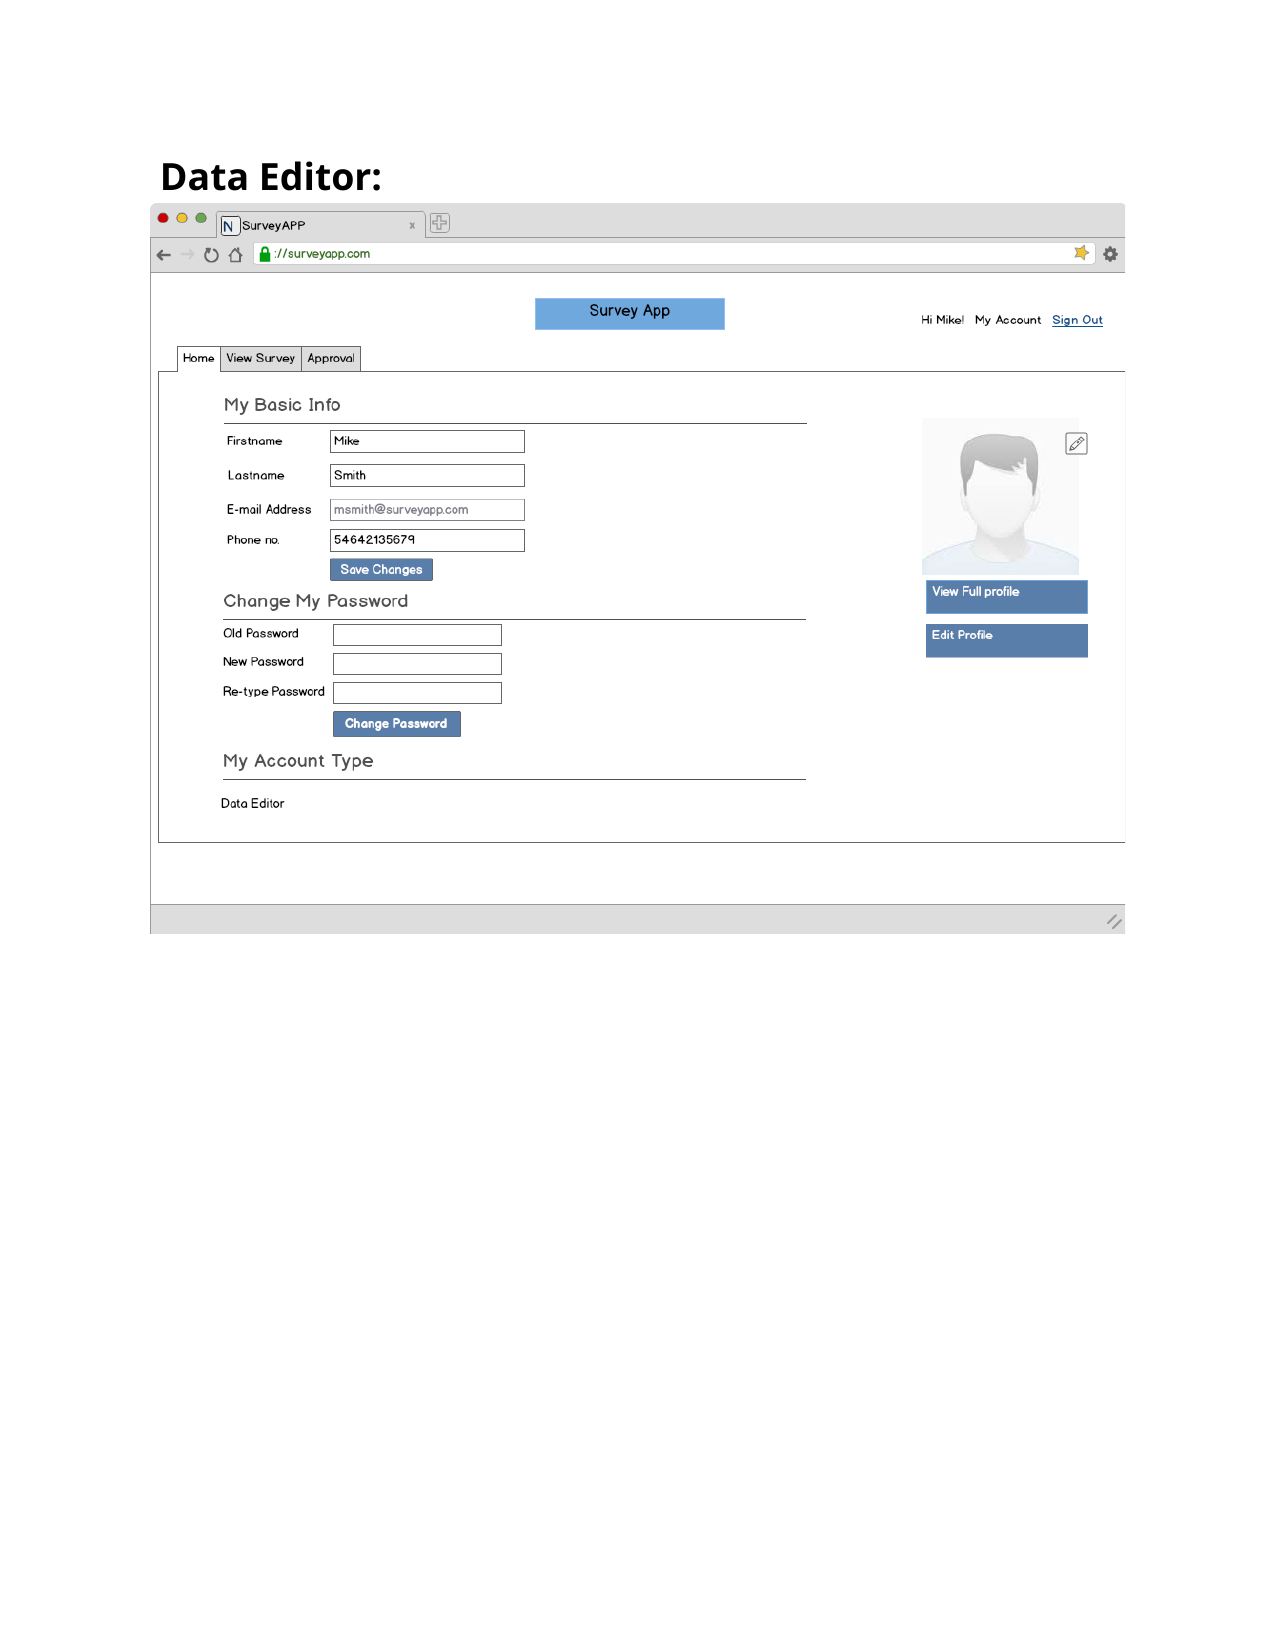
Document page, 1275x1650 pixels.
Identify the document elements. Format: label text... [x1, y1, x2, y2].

picture [150, 203, 1125, 934]
text Data Editor: [150, 150, 1125, 203]
